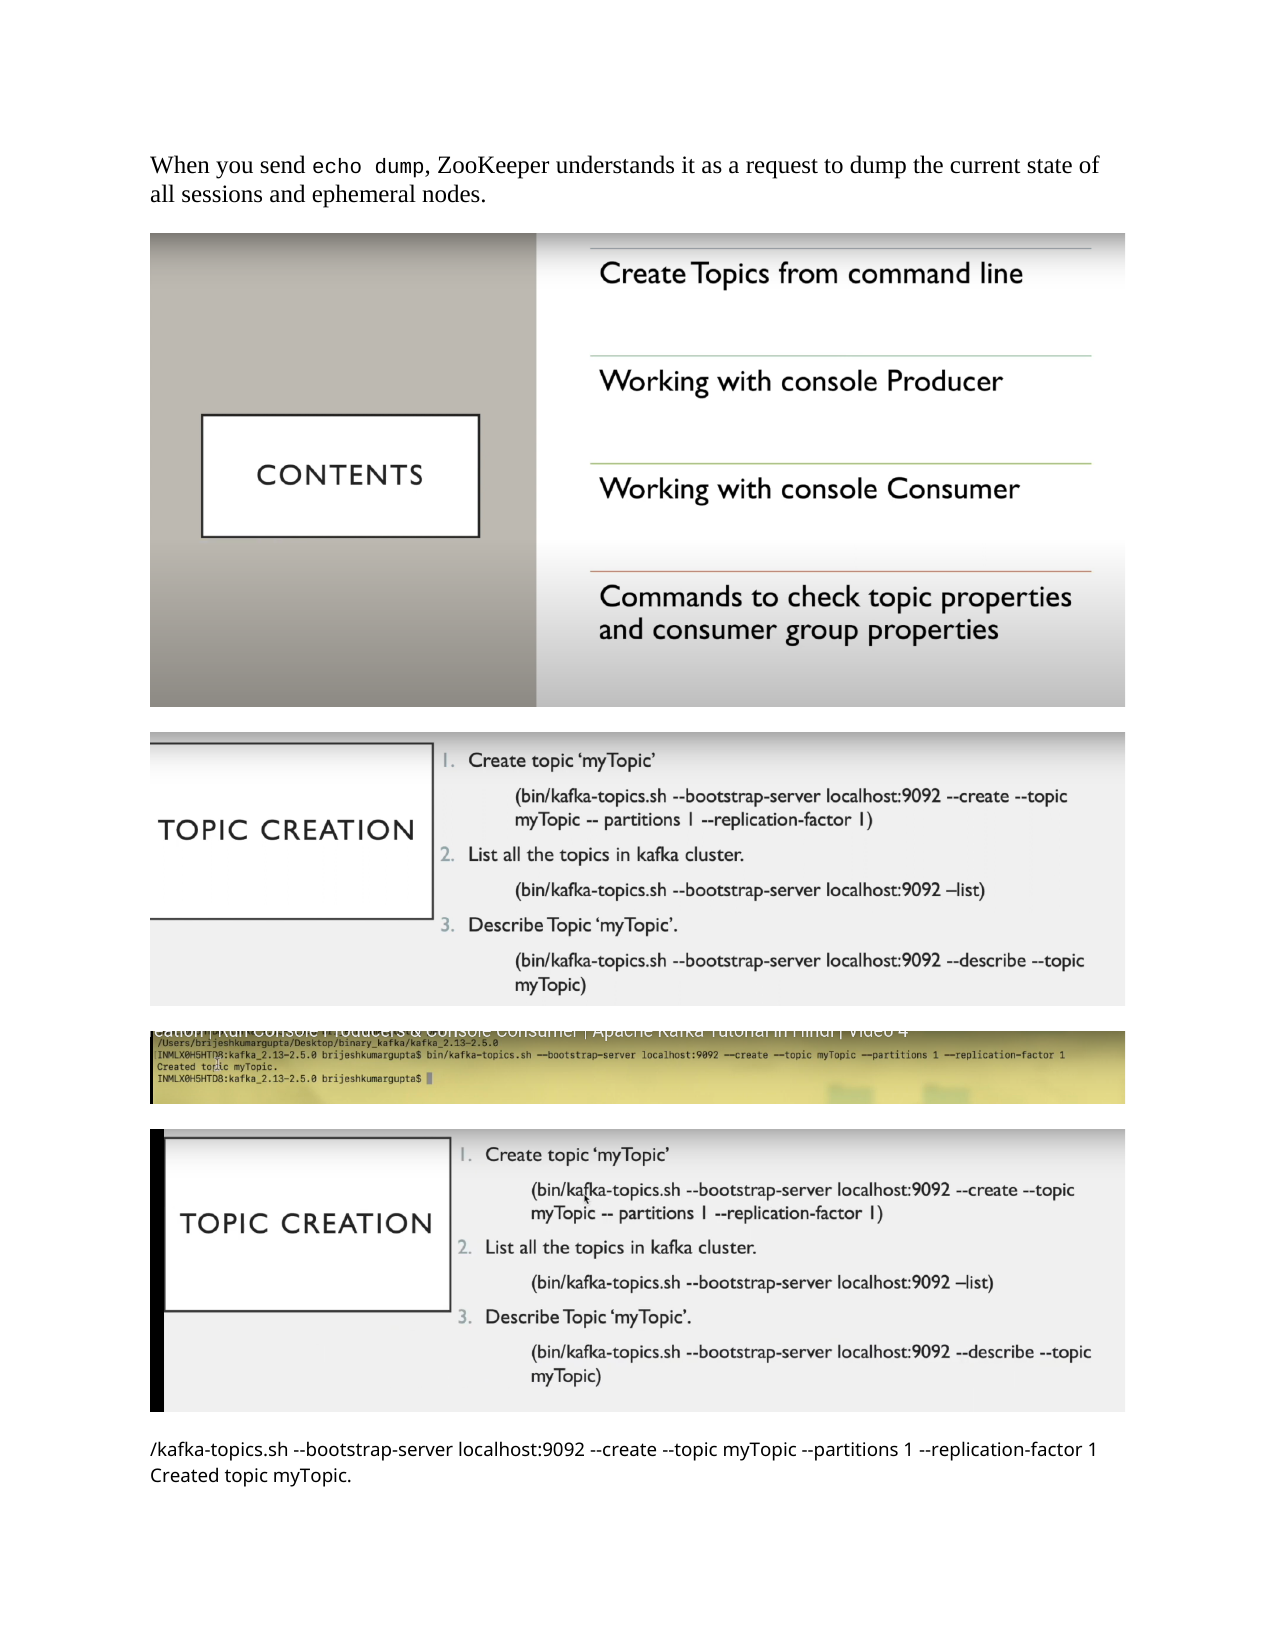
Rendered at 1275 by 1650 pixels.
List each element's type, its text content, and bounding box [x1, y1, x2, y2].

picture [150, 732, 1125, 1006]
text /kafka-topics.sh --bootstrap-server localhost:9092 --create --topic myTopic --partitions 1 --replication-factor 1 [150, 1437, 1125, 1462]
text Created topic myTopic. [150, 1462, 1125, 1488]
picture [150, 1129, 1125, 1412]
text When you send echo dump, ZooKeeper understands it as a request to dump the current state of all sessions and ephemeral nodes. [150, 150, 1125, 208]
picture [150, 1031, 1125, 1104]
picture [150, 233, 1125, 707]
